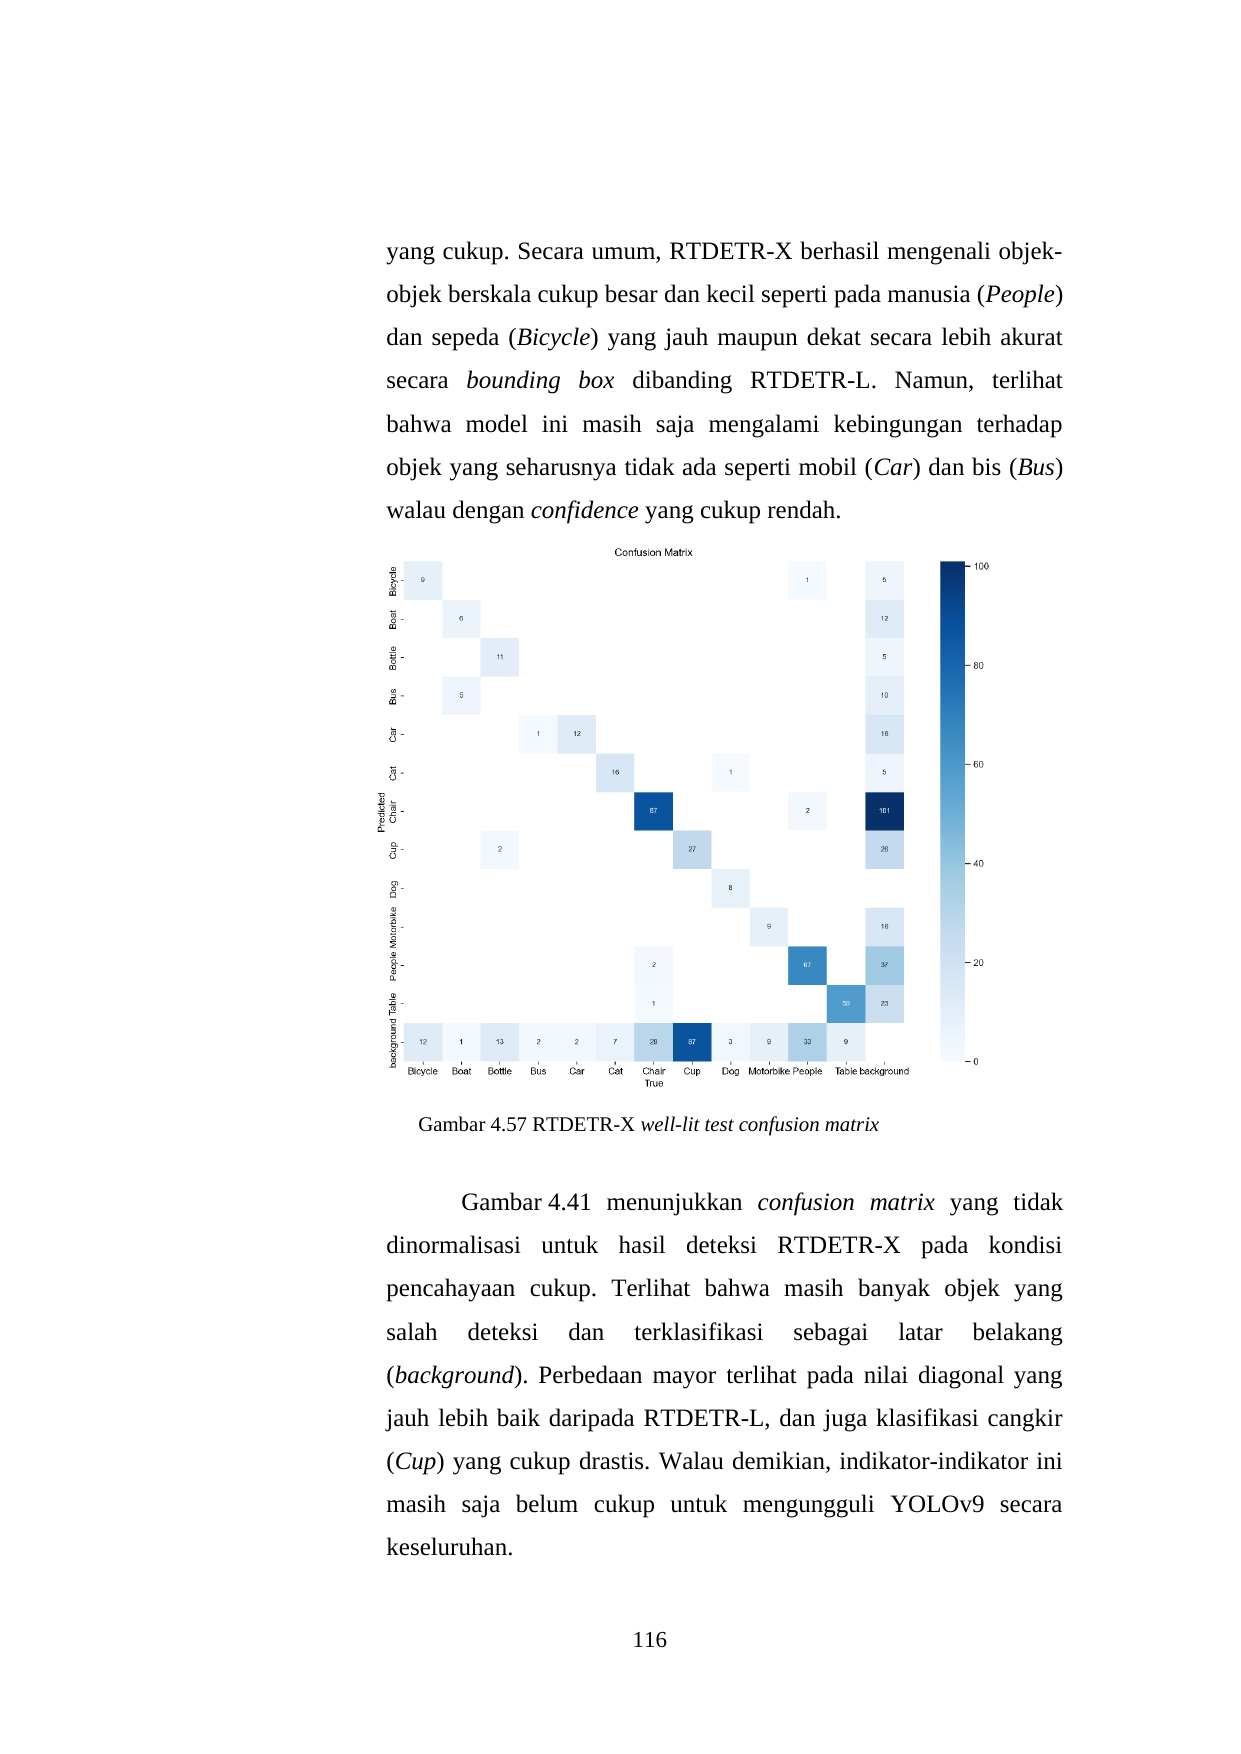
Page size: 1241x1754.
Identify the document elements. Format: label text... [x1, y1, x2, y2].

picture [311, 538, 1060, 1099]
text Gambar 4.41 menunjukkan confusion matrix yang tidak dinormalisasi untuk hasil deteksi RTDETR-X pada kondisi pencahayaan cukup. Terlihat bahwa masih banyak objek yang salah deteksi dan terklasifikasi sebagai latar belakang (background). Perbedaan mayor terlihat pada nilai diagonal yang jauh lebih baik daripada RTDETR-L, dan juga klasifikasi cangkir (Cup) yang cukup drastis. Walau demikian, indikator-indikator ini masih saja belum cukup untuk mengungguli YOLOv9 secara keseluruhan. [386, 1187, 1063, 1561]
